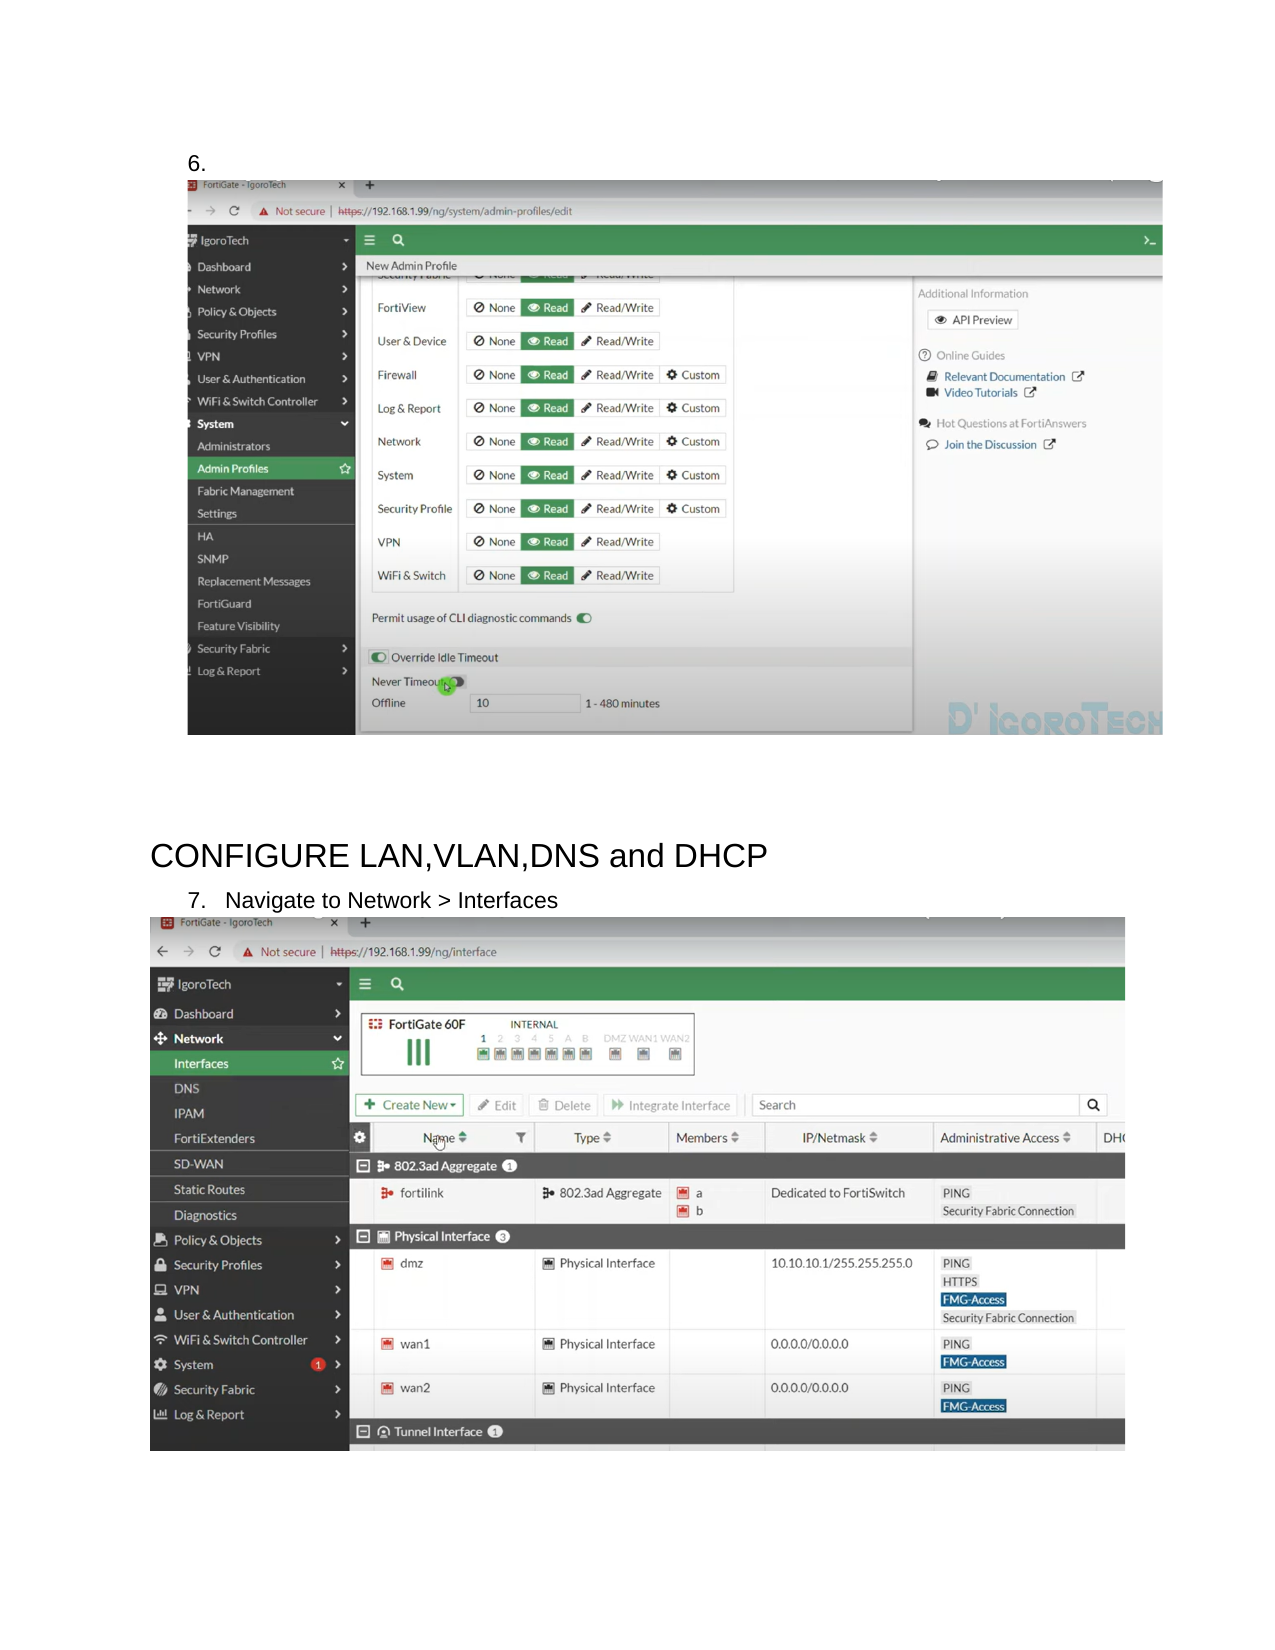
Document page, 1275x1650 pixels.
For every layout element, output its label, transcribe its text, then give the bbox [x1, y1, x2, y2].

list Navigate to Network > Interfaces [187, 887, 1125, 913]
picture [150, 917, 1125, 1451]
subtitle CONFIGURE LAN,VLAN,DNS and DHCP [150, 836, 1125, 874]
picture [187, 180, 1163, 735]
